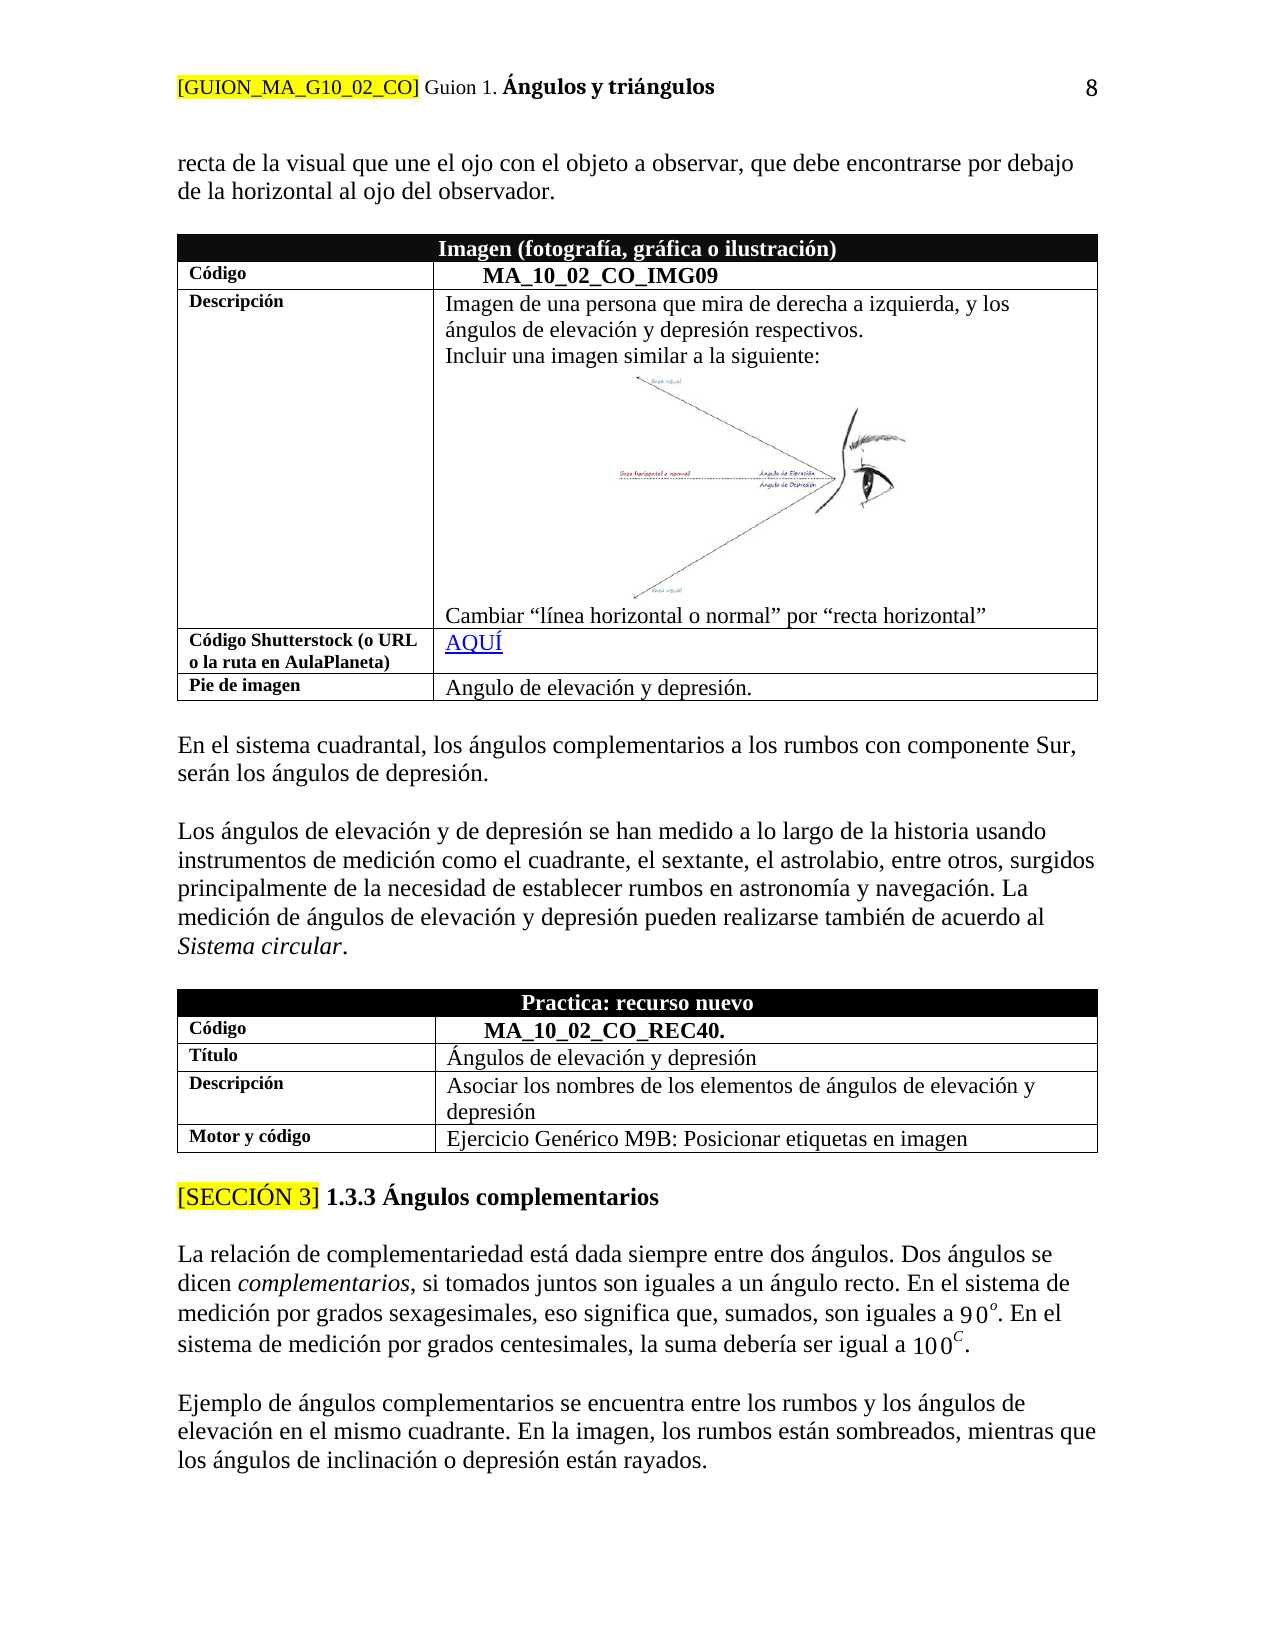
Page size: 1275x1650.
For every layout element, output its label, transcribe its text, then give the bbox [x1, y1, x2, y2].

table_header Imagen (fotografía, gráfica o ilustración) [178, 235, 1097, 261]
table_cell MA_10_02_CO_IMG09 [434, 262, 1097, 289]
table_cell Descripción [178, 1072, 435, 1124]
picture [610, 368, 922, 602]
text [SECCIÓN 3] 1.3.3 Ángulos complementarios [319, 1182, 1098, 1210]
table_cell Asociar los nombres de los elementos de ángulos de elevación y depresión [436, 1072, 1097, 1124]
table_cell Código [178, 1017, 435, 1043]
table_cell Motor y código [178, 1125, 435, 1152]
table_cell Imagen de una persona que mira de derecha a izquierda, y los ángulos de elevación y depresión respectivos. Incluir una imagen similar a la siguiente: Cambiar “línea horizontal o normal” por “recta horizontal” [434, 290, 1097, 628]
table_cell Título [178, 1044, 435, 1071]
table_header Practica: recurso nuevo [178, 990, 1097, 1016]
table_cell Ángulos de elevación y depresión [436, 1044, 1097, 1071]
text Ejemplo de ángulos complementarios se encuentra entre los rumbos y los ángulos de elevación en el mismo cuadrante. En la imagen, los rumbos están sombreados, mientras que los ángulos de inclinación o depresión están rayados. [177, 1388, 1098, 1474]
text Los ángulos de elevación y de depresión se han medido a lo largo de la historia usando instrumentos de medición como el cuadrante, el sextante, el astrolabio, entre otros, surgidos principalmente de la necesidad de establecer rumbos en astronomía y navegación. La medición de ángulos de elevación y depresión pueden realizarse también de acuerdo al Sistema circular. [177, 816, 1098, 960]
table_cell AQUÍ [434, 629, 1097, 672]
table_cell Código Shutterstock (o URL o la ruta en AulaPlaneta) [178, 629, 433, 672]
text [177, 148, 1098, 205]
table_cell Ejercicio Genérico M9B: Posicionar etiquetas en imagen [436, 1125, 1097, 1152]
text La relación de complementariedad está dada siempre entre dos ángulos. Dos ángulos se dicen complementarios, si tomados juntos son iguales a un ángulo recto. En el sistema de medición por grados sexagesimales, eso significa que, sumados, son iguales a . En el sistema de medición por grados centesimales, la suma debería ser igual a . [177, 1239, 1098, 1359]
text En el sistema cuadrantal, los ángulos complementarios a los rumbos con componente Sur, serán los ángulos de depresión. [177, 730, 1098, 787]
table_cell Angulo de elevación y depresión. [434, 674, 1097, 700]
table_cell Código [178, 262, 433, 289]
table_cell [436, 1017, 1097, 1043]
table_cell Descripción [178, 290, 433, 628]
table_cell Pie de imagen [178, 674, 433, 700]
